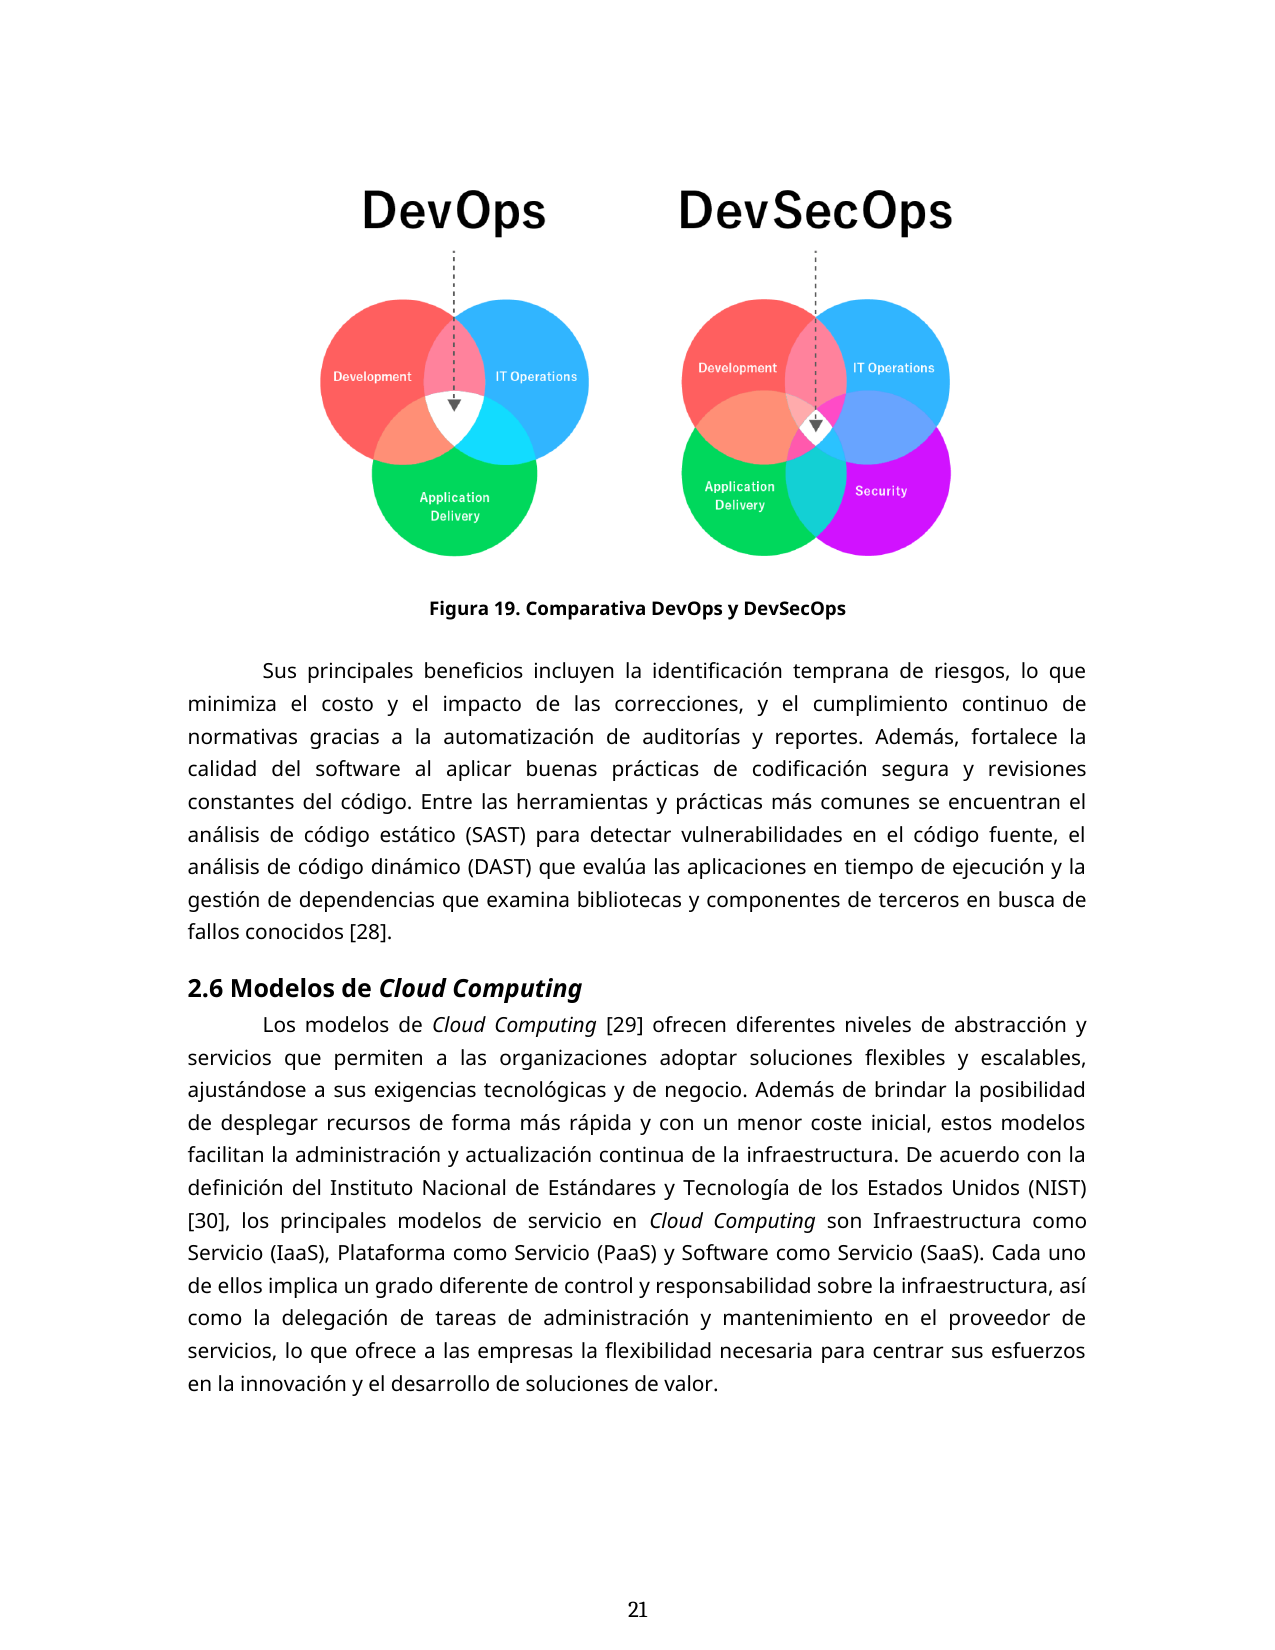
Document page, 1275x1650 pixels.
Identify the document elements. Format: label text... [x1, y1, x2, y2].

text Sus principales beneficios incluyen la identificación temprana de riesgos, lo que minimiza el costo y el impacto de las correcciones, y el cumplimiento continuo de normativas gracias a la automatización de auditorías y reportes. Además, fortalece la calidad del software al aplicar buenas prácticas de codificación segura y revisiones constantes del código. Entre las herramientas y prácticas más comunes se encuentran el análisis de código estático (SAST) para detectar vulnerabilidades en el código fuente, el análisis de código dinámico (DAST) que evalúa las aplicaciones en tiempo de ejecución y la gestión de dependencias que examina bibliotecas y componentes de terceros en busca de fallos conocidos [28]. [187, 657, 1087, 946]
text Los modelos de Cloud Computing [29] ofrecen diferentes niveles de abstracción y servicios que permiten a las organizaciones adoptar soluciones flexibles y escalables, ajustándose a sus exigencias tecnológicas y de negocio. Además de brindar la posibilidad de desplegar recursos de forma más rápida y con un menor coste inicial, estos modelos facilitan la administración y actualización continua de la infraestructura. De acuerdo con la definición del Instituto Nacional de Estándares y Tecnología de los Estados Unidos (NIST) [30], los principales modelos de servicio en Cloud Computing son Infraestructura como Servicio (IaaS), Plataforma como Servicio (PaaS) y Software como Servicio (SaaS). Cada uno de ellos implica un grado diferente de control y responsabilidad sobre la infraestructura, así como la delegación de tareas de administración y mantenimiento en el proveedor de servicios, lo que ofrece a las empresas la flexibilidad necesaria para centrar sus esfuerzos en la innovación y el desarrollo de soluciones de valor. [187, 1010, 1087, 1397]
text Figura 19. Comparativa DevOps y DevSecOps [187, 595, 1087, 621]
subtitle 2.6 Modelos de Cloud Computing [187, 971, 1087, 1005]
picture [284, 150, 991, 592]
